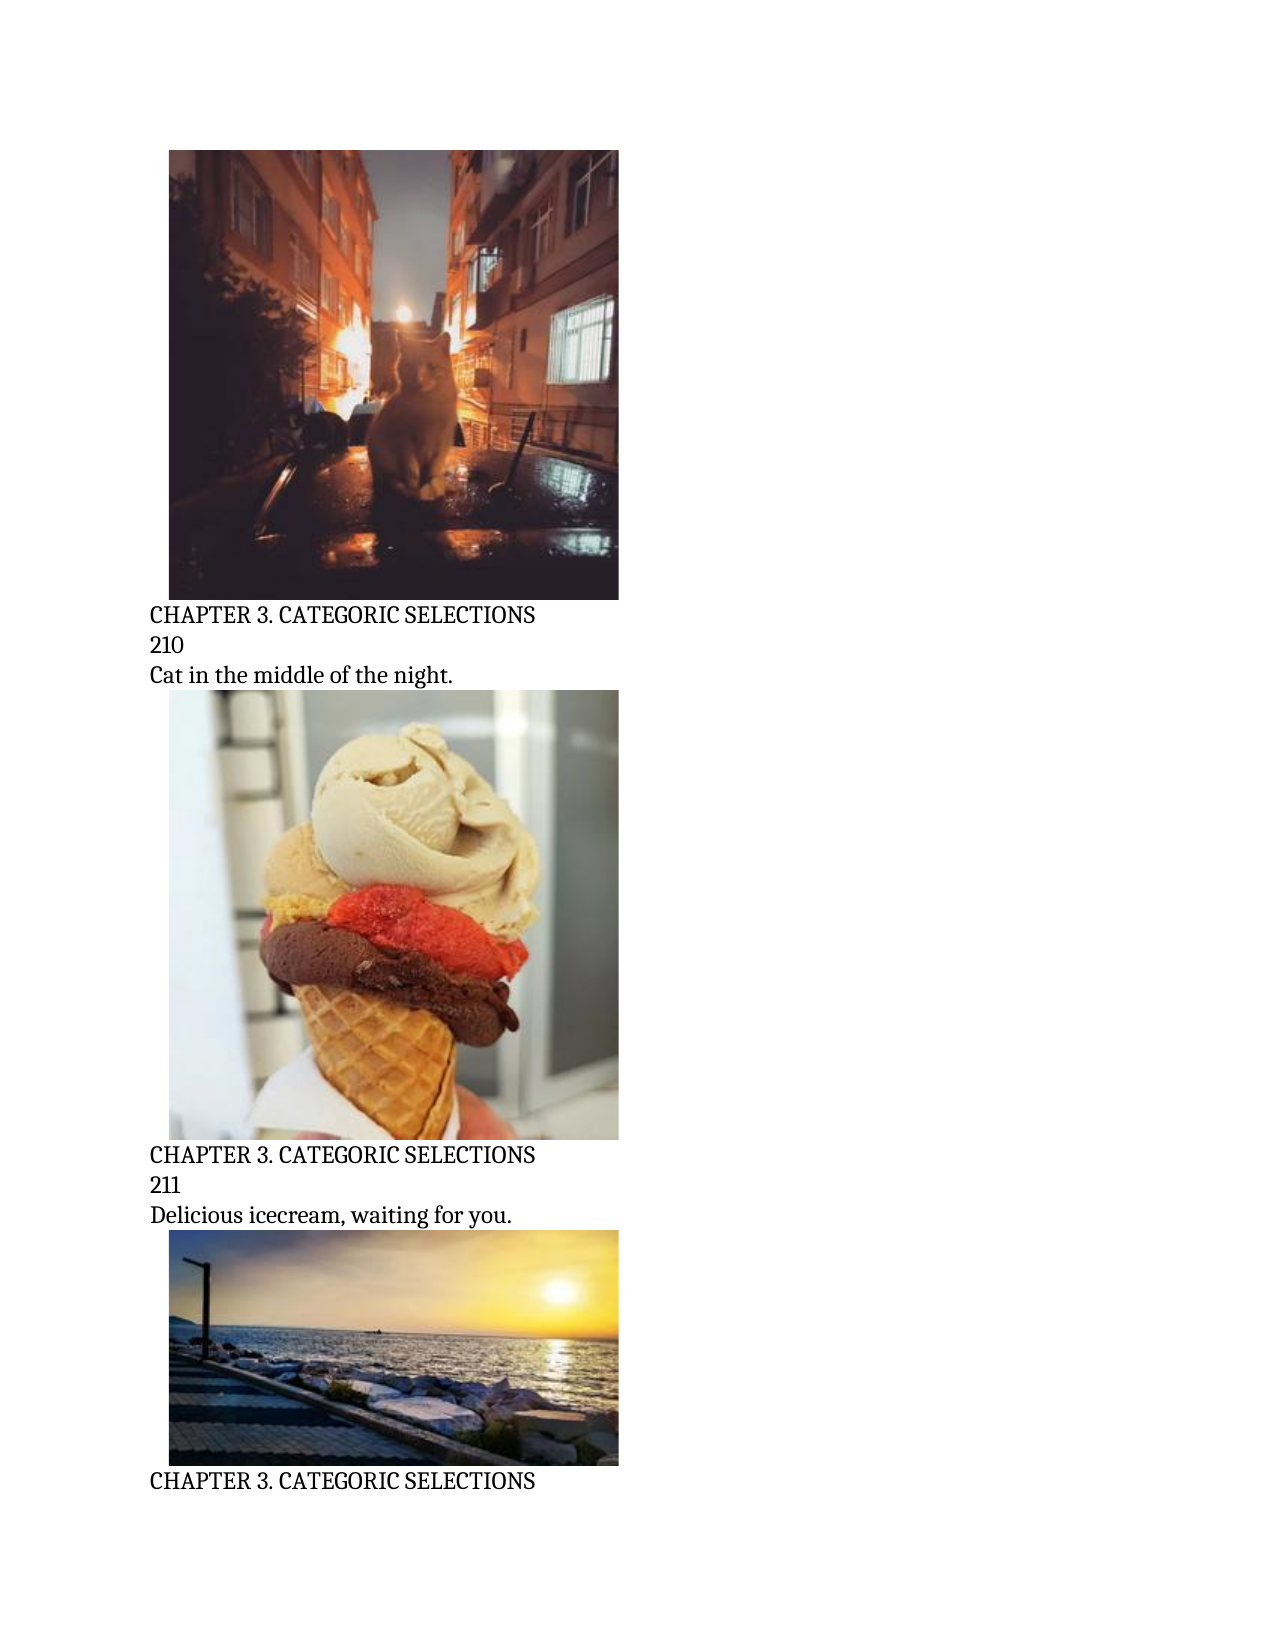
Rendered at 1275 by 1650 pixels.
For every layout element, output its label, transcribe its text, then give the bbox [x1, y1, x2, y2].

text 210 [150, 630, 1125, 660]
picture [168, 690, 619, 1140]
text CHAPTER 3. CATEGORIC SELECTIONS [150, 1140, 1125, 1170]
text Delicious icecream, waiting for you. [150, 1200, 1125, 1230]
text CHAPTER 3. CATEGORIC SELECTIONS [150, 600, 1125, 630]
picture [168, 1230, 619, 1466]
text Cat in the middle of the night. [150, 660, 1125, 690]
text CHAPTER 3. CATEGORIC SELECTIONS [150, 1465, 1125, 1495]
picture [168, 150, 619, 600]
text 211 [150, 1170, 1125, 1200]
